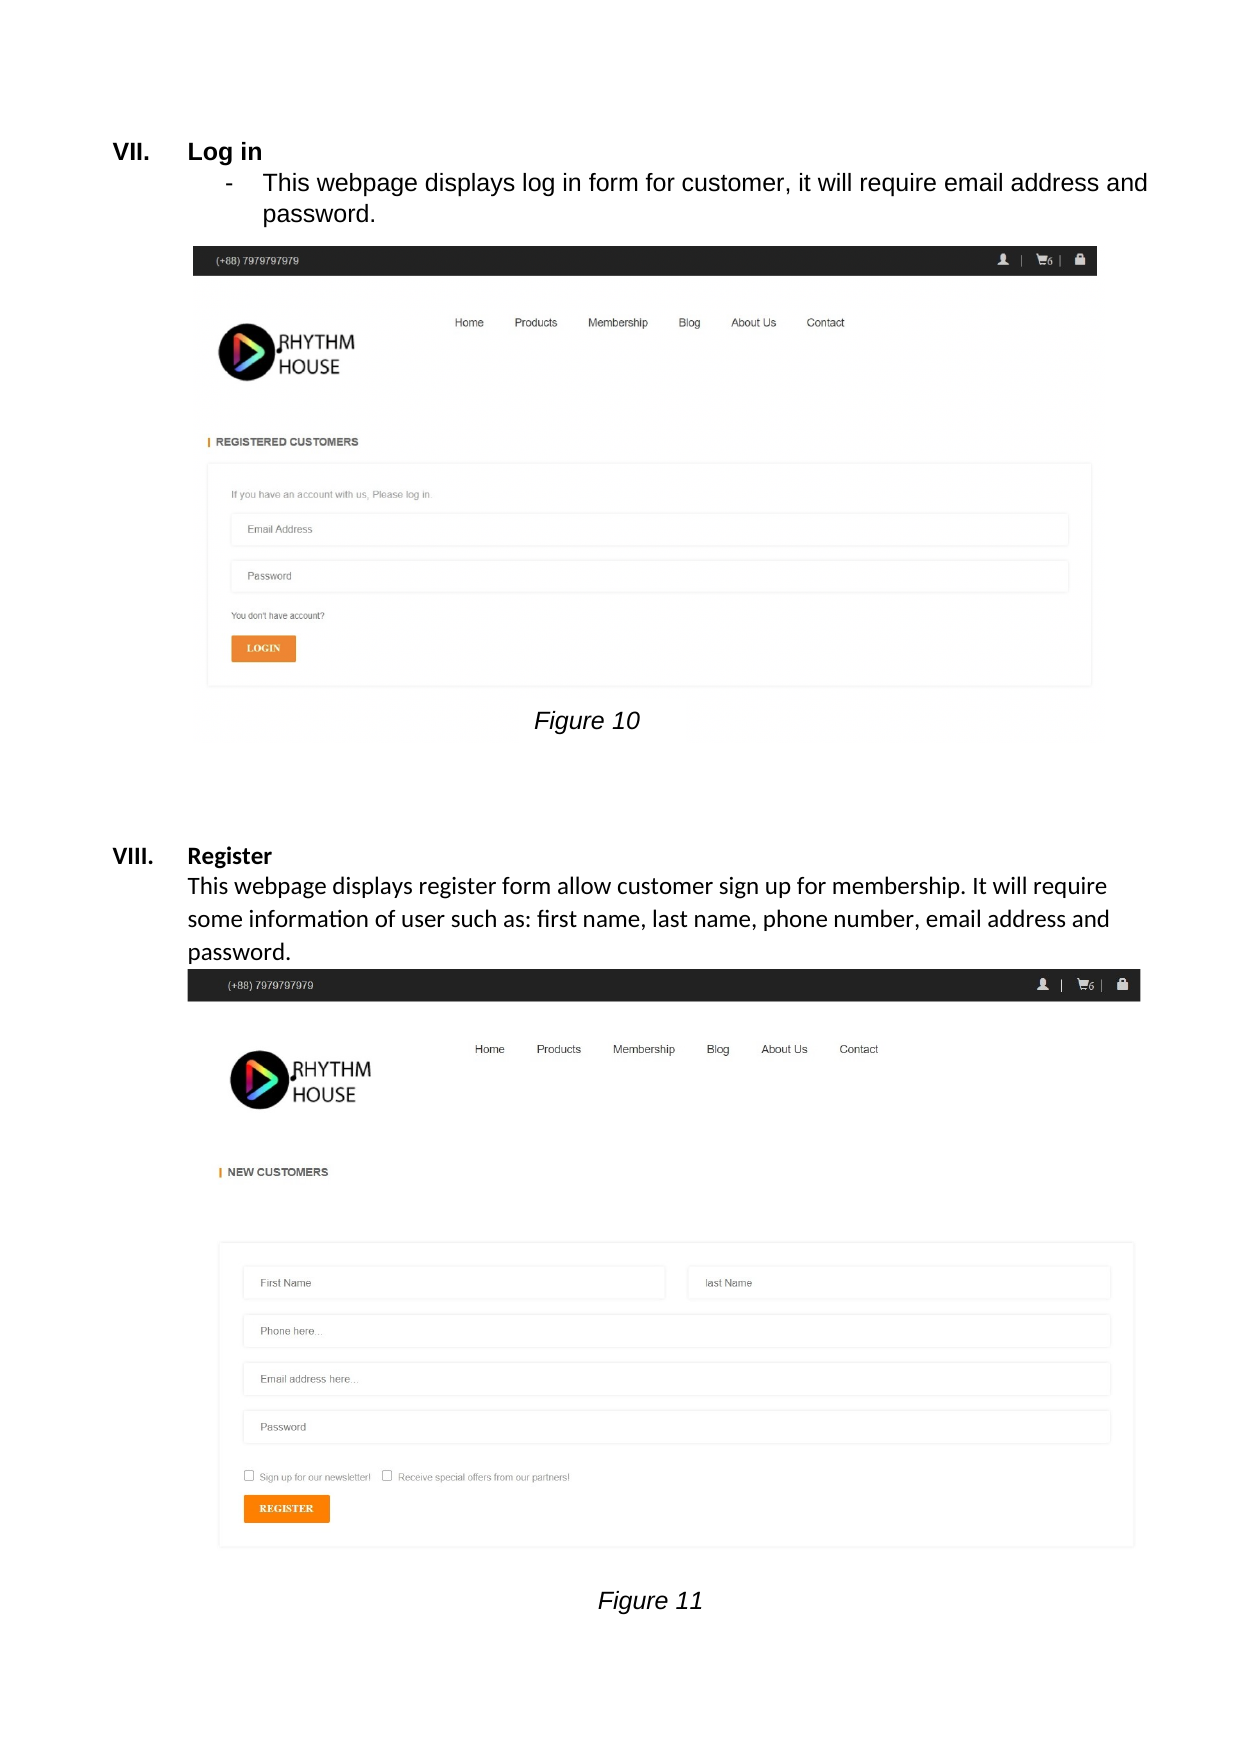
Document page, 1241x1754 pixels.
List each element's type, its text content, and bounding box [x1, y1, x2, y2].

list Register [112, 840, 1165, 871]
picture [187, 969, 1141, 1604]
picture [193, 246, 1105, 743]
list This webpage displays log in form for customer, it will require email address and password. [225, 168, 1165, 228]
list This webpage displays register form allow customer sign up for membership. It will require some information of user such as: first name, last name, phone number, email address and password. [187, 871, 1165, 967]
list Log in [112, 137, 1165, 166]
